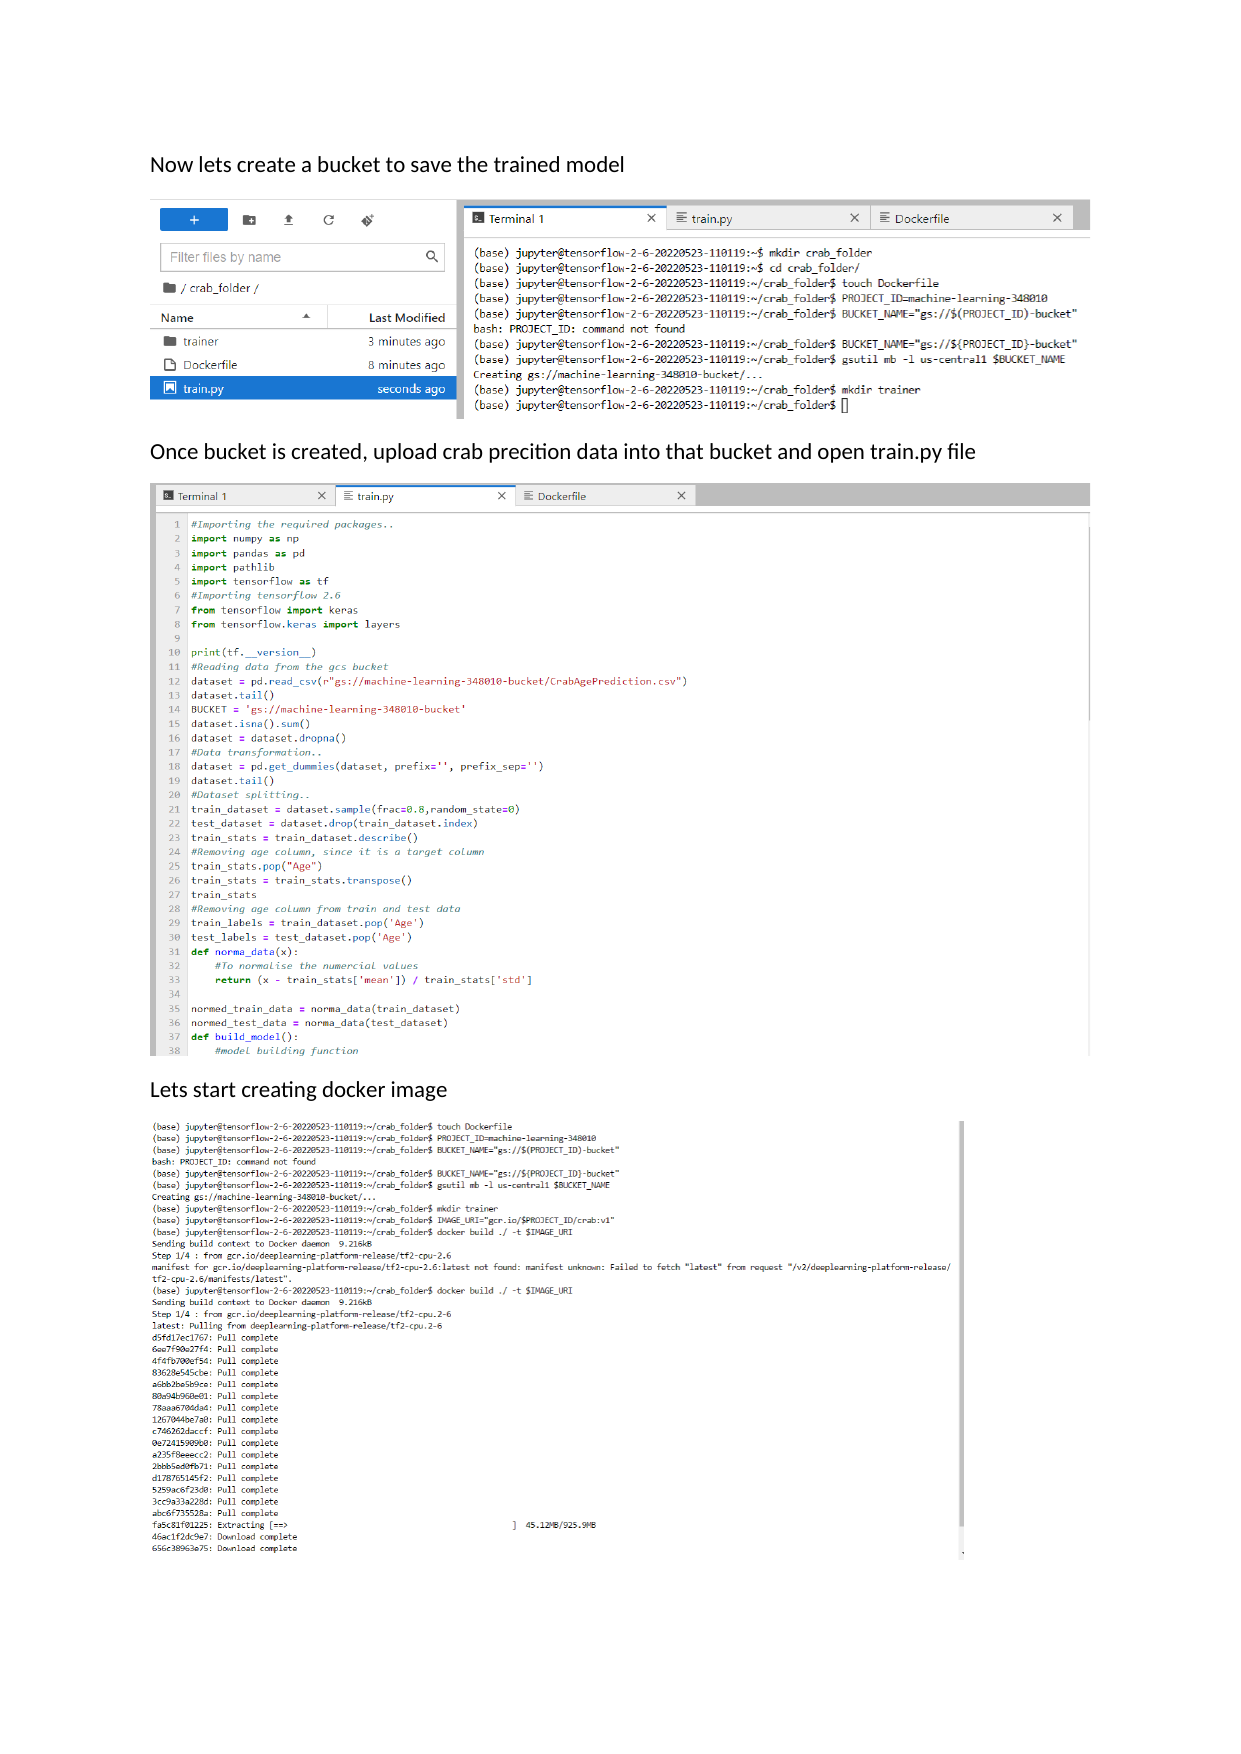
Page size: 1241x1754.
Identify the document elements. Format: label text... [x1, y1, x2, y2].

text Now lets create a bucket to save the trained model [150, 150, 1090, 178]
text Once bucket is created, upload crab precition data into that bucket and open train.py file [150, 437, 1090, 465]
text Lets start creating docker image [150, 1075, 1090, 1103]
picture [150, 1121, 964, 1565]
picture [150, 483, 1091, 1056]
picture [150, 196, 1091, 419]
